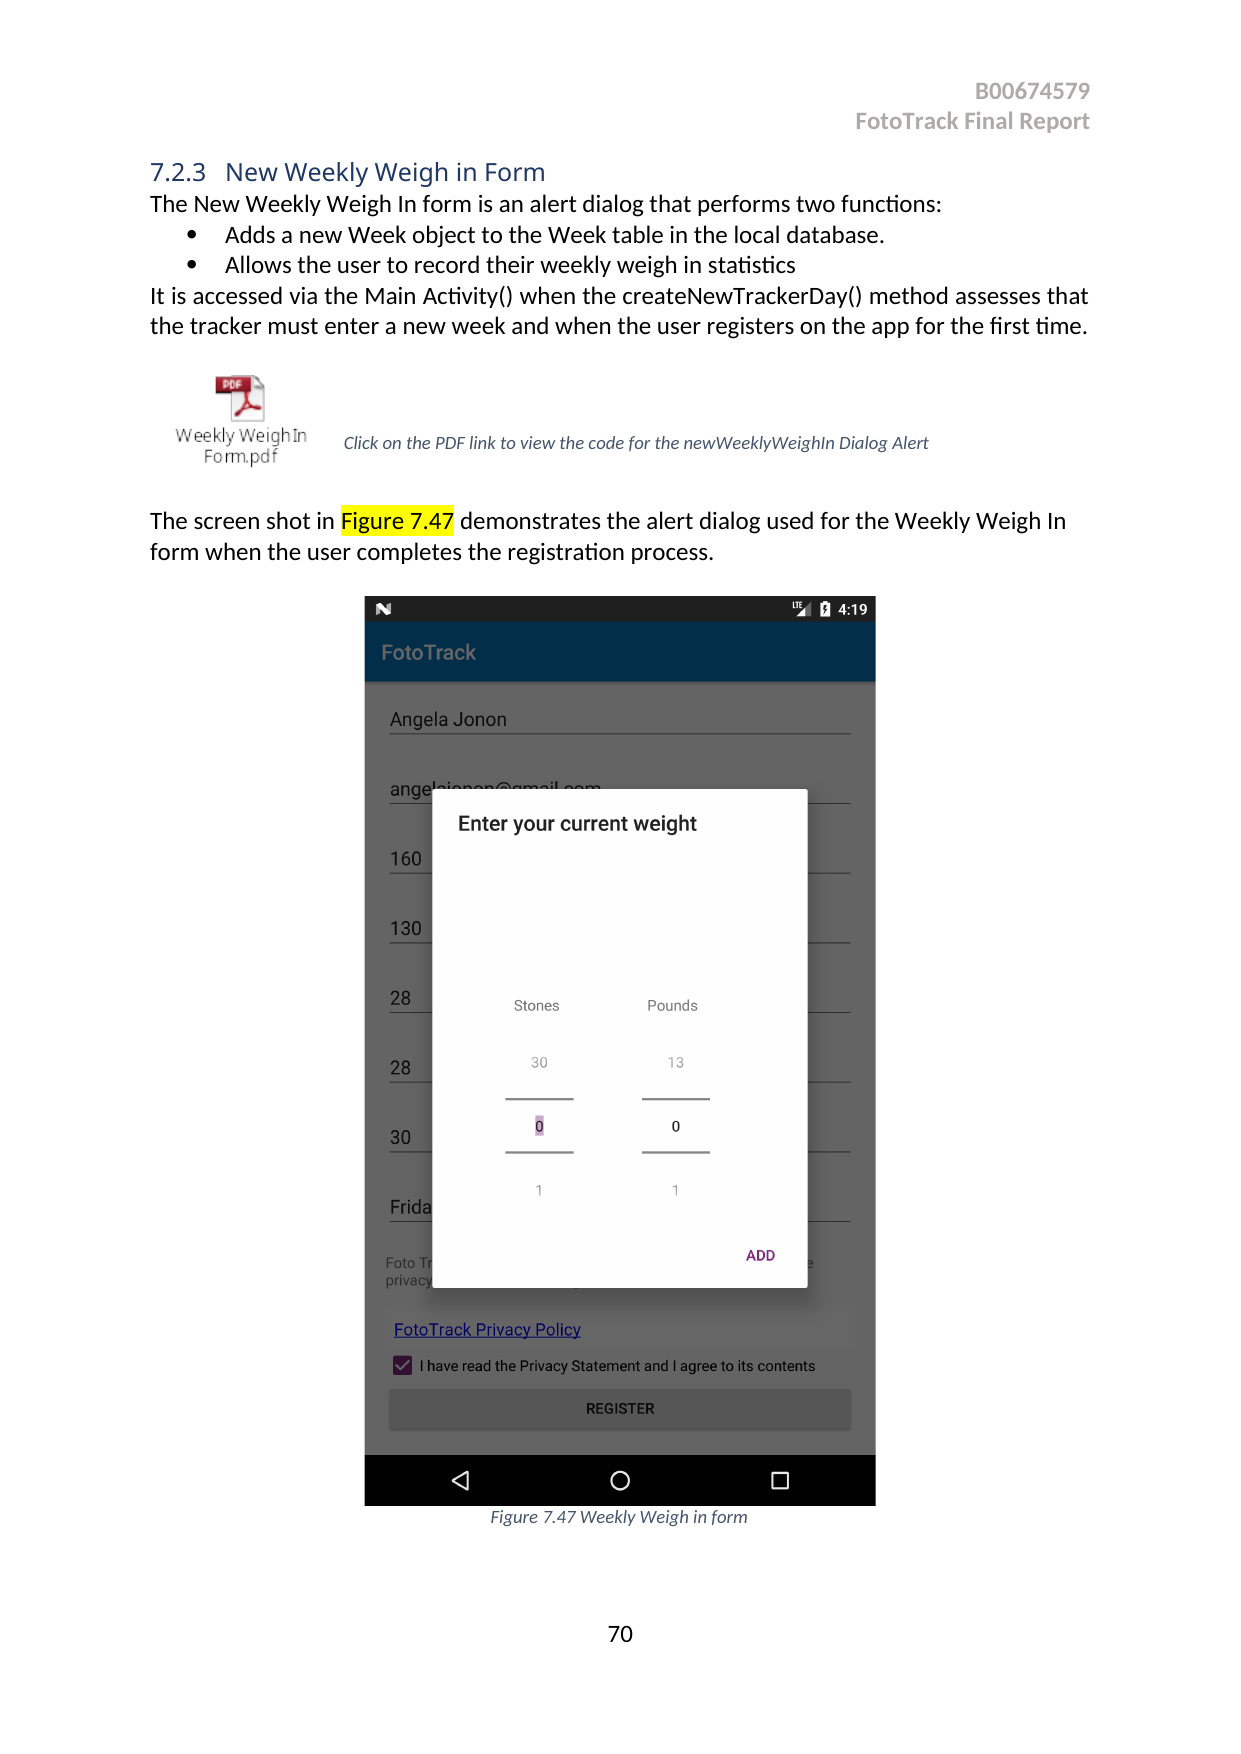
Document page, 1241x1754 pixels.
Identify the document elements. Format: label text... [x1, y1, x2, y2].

text It is accessed via the Main Activity() when the createNewTrackerDay() method assesses that the tracker must enter a new week and when the user registers on the app for the first time. [150, 280, 1090, 341]
subtitle New Weekly Weigh in Form [150, 154, 1090, 188]
picture [364, 596, 876, 1506]
text The New Weekly Weigh In form is an alert dialog that performs two functions: [150, 188, 1090, 219]
list Adds a new Week object to the Week table in the local database. [187, 219, 1090, 249]
table_header [150, 371, 332, 474]
table_header Click on the PDF link to view the code for the newWeeklyWeighIn Dialog Alert [332, 371, 1089, 474]
list Allows the user to record their weekly weigh in statistics [187, 249, 1090, 280]
